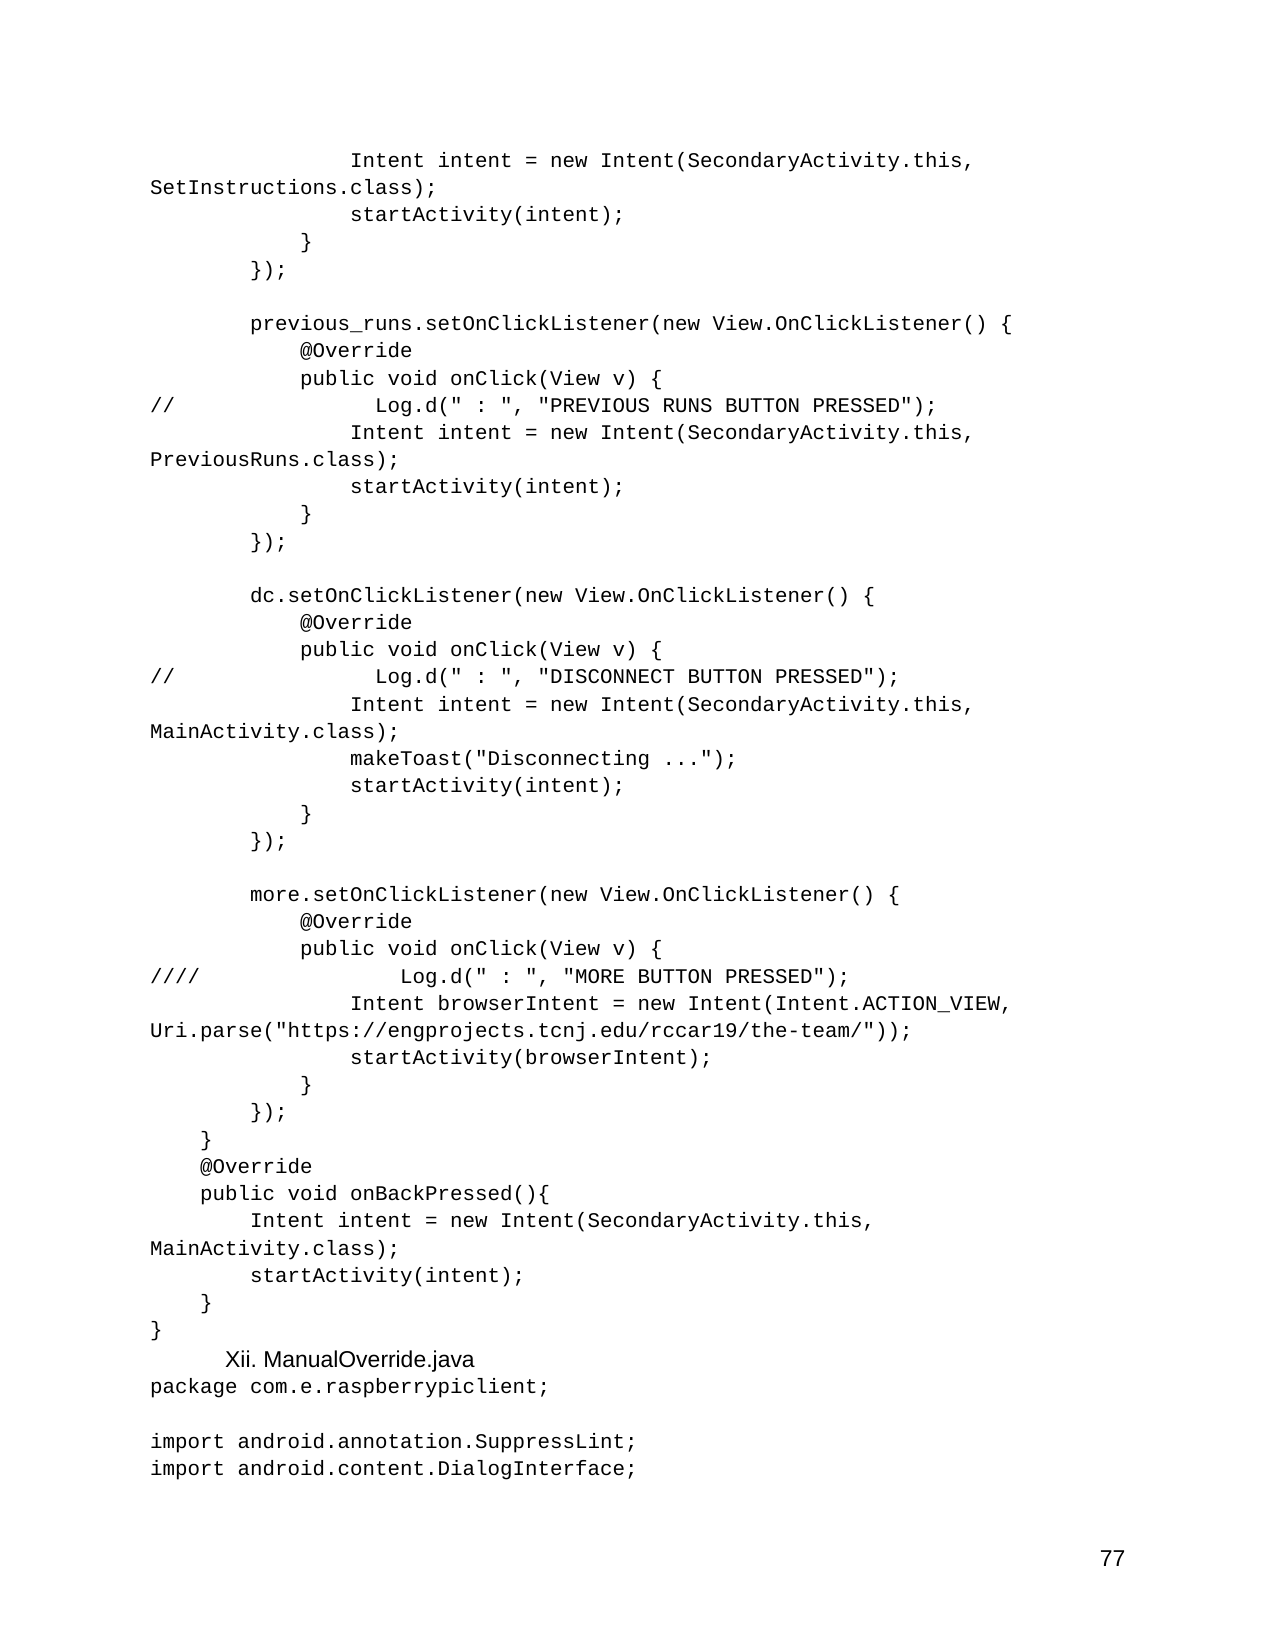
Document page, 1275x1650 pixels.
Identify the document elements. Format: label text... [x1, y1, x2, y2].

text //// Log.d(" : ", "MORE BUTTON PRESSED"); [150, 966, 1125, 989]
text @Override [150, 911, 1125, 935]
text Intent intent = new Intent(SecondaryActivity.this, SetInstructions.class); [150, 150, 1125, 201]
text public void onClick(View v) { [150, 367, 1125, 391]
text startActivity(browserIntent); [150, 1047, 1125, 1071]
text // Log.d(" : ", "PREVIOUS RUNS BUTTON PRESSED"); [150, 395, 1125, 418]
text package com.e.raspberrypiclient; [150, 1376, 1125, 1400]
text Intent intent = new Intent(SecondaryActivity.this, MainActivity.class); [150, 694, 1125, 744]
text // Log.d(" : ", "DISCONNECT BUTTON PRESSED"); [150, 667, 1125, 690]
text import android.annotation.SuppressLint; [150, 1431, 1125, 1454]
text public void onBackPressed(){ [150, 1183, 1125, 1207]
text previous_runs.setOnClickListener(new View.OnClickListener() { [150, 313, 1125, 337]
text more.setOnClickListener(new View.OnClickListener() { [150, 884, 1125, 908]
text @Override [150, 612, 1125, 636]
text } [150, 1074, 1125, 1098]
text import android.content.DialogInterface; [150, 1458, 1125, 1482]
text } [150, 232, 1125, 255]
text } [150, 802, 1125, 826]
text startActivity(intent); [150, 1265, 1125, 1288]
text } [150, 503, 1125, 527]
text public void onClick(View v) { [150, 639, 1125, 663]
text } [150, 1292, 1125, 1316]
text Intent browserIntent = new Intent(Intent.ACTION_VIEW, Uri.parse("https://engprojects.tcnj.edu/rccar19/the-team/")); [150, 993, 1125, 1044]
text @Override [150, 1156, 1125, 1179]
text startActivity(intent); [150, 476, 1125, 500]
text Xii. ManualOverride.java [150, 1346, 1125, 1373]
text } [150, 1319, 1125, 1343]
text Intent intent = new Intent(SecondaryActivity.this, PreviousRuns.class); [150, 422, 1125, 473]
text @Override [150, 340, 1125, 364]
text startActivity(intent); [150, 204, 1125, 228]
text makeToast("Disconnecting ..."); [150, 748, 1125, 772]
text public void onClick(View v) { [150, 938, 1125, 962]
text startActivity(intent); [150, 775, 1125, 799]
text } [150, 1129, 1125, 1152]
text }); [150, 259, 1125, 282]
text }); [150, 1102, 1125, 1125]
text }); [150, 531, 1125, 554]
text }); [150, 830, 1125, 853]
text dc.setOnClickListener(new View.OnClickListener() { [150, 585, 1125, 609]
text Intent intent = new Intent(SecondaryActivity.this, MainActivity.class); [150, 1210, 1125, 1261]
